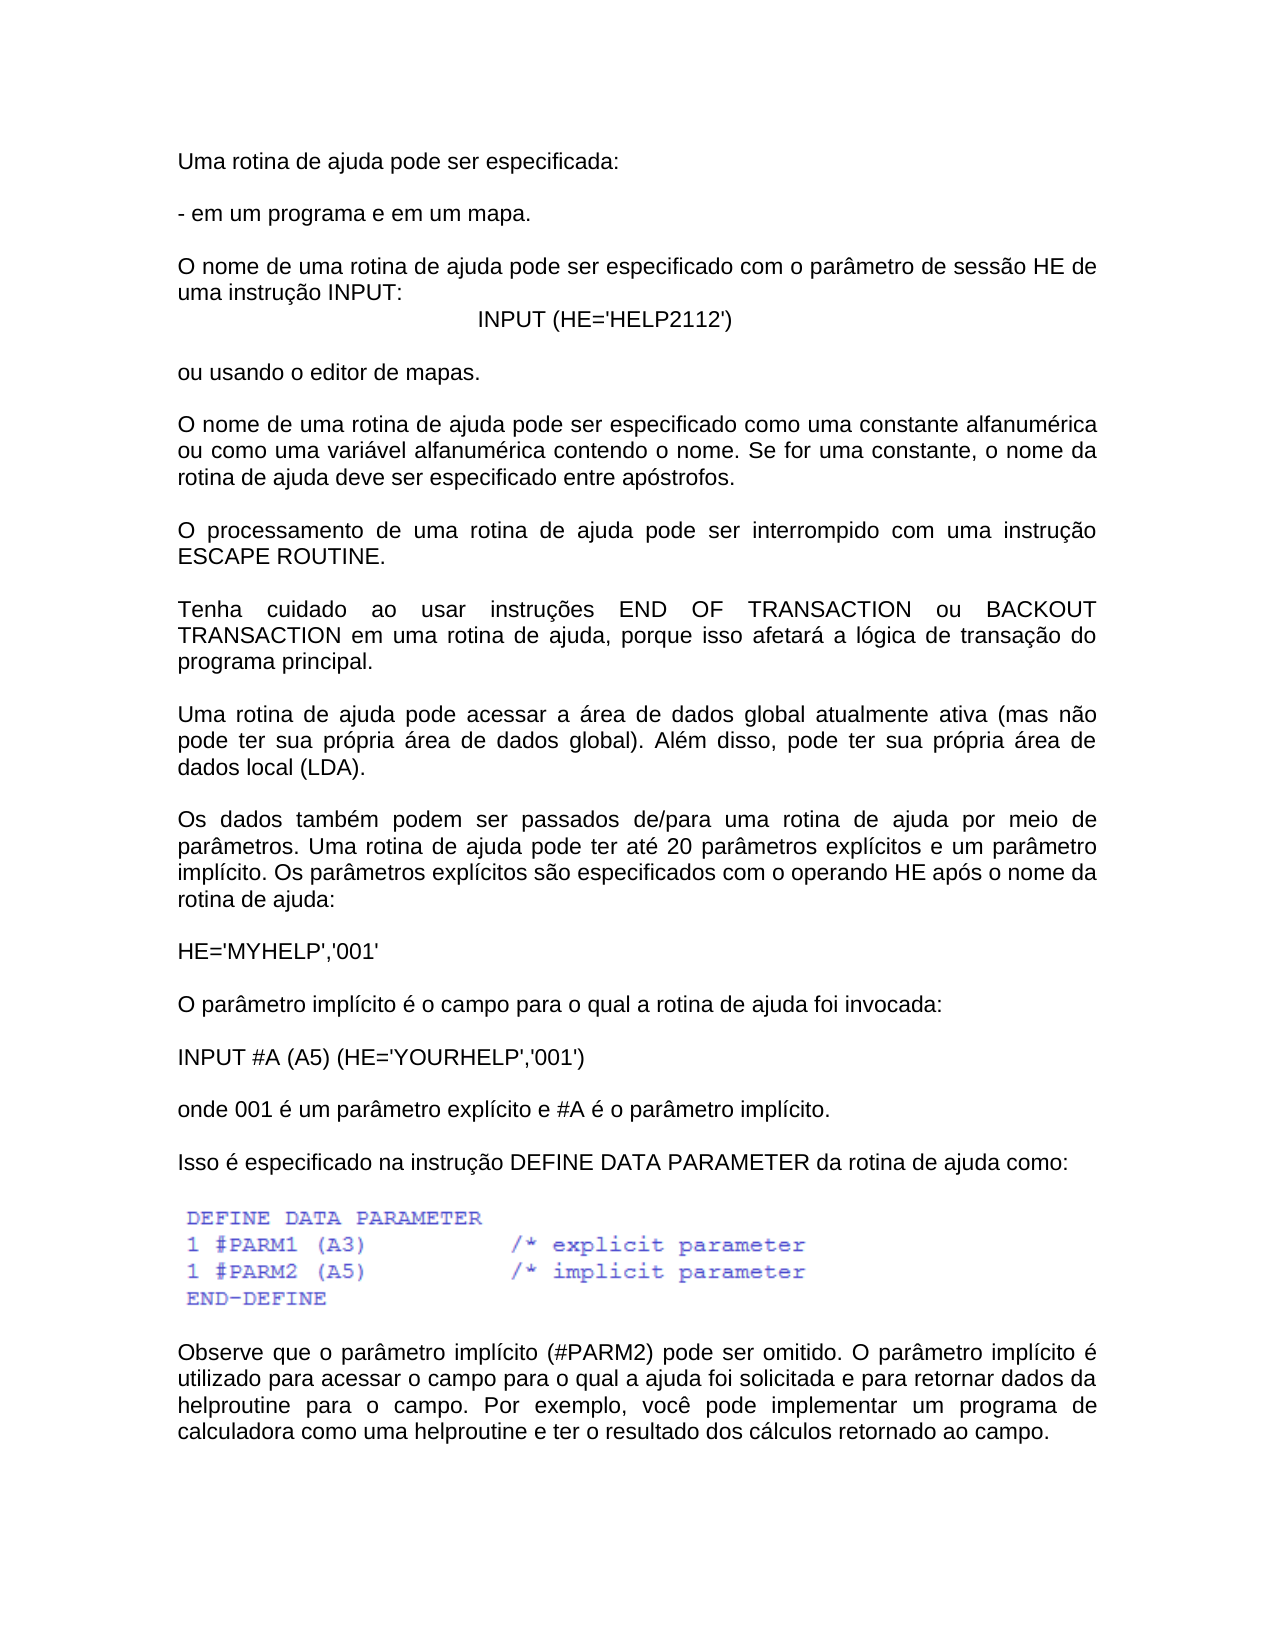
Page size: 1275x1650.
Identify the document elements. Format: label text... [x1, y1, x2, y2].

text O parâmetro implícito é o campo para o qual a rotina de ajuda foi invocada: [177, 991, 1098, 1017]
text INPUT (HE='HELP2112') [402, 306, 1098, 332]
text HE='MYHELP','001' [177, 938, 1098, 964]
text ou usando o editor de mapas. [177, 358, 1098, 385]
text Os dados também podem ser passados ​​de/para uma rotina de ajuda por meio de parâmetros. Uma rotina de ajuda pode ter até 20 parâmetros explícitos e um parâmetro implícito. Os parâmetros explícitos são especificados com o operando HE após o nome da rotina de ajuda: [177, 806, 1098, 912]
text Tenha cuidado ao usar instruções END OF TRANSACTION ou BACKOUT TRANSACTION em uma rotina de ajuda, porque isso afetará a lógica de transação do programa principal. [177, 596, 1098, 675]
text onde 001 é um parâmetro explícito e #A é o parâmetro implícito. [177, 1096, 1098, 1123]
text INPUT #A (A5) (HE='YOURHELP','001') [177, 1044, 1098, 1070]
text Uma rotina de ajuda pode acessar a área de dados global atualmente ativa (mas não pode ter sua própria área de dados global). Além disso, pode ter sua própria área de dados local (LDA). [177, 701, 1098, 780]
text Isso é especificado na instrução DEFINE DATA PARAMETER da rotina de ajuda como: [177, 1149, 1098, 1175]
picture [177, 1201, 814, 1313]
text - em um programa e em um mapa. [177, 200, 1098, 227]
text O nome de uma rotina de ajuda pode ser especificado com o parâmetro de sessão HE de uma instrução INPUT: [177, 253, 1098, 306]
text Observe que o parâmetro implícito (#PARM2) pode ser omitido. O parâmetro implícito é utilizado para acessar o campo para o qual a ajuda foi solicitada e para retornar dados da helproutine para o campo. Por exemplo, você pode implementar um programa de calculadora como uma helproutine e ter o resultado dos cálculos retornado ao campo. [177, 1339, 1098, 1444]
text O nome de uma rotina de ajuda pode ser especificado como uma constante alfanumérica ou como uma variável alfanumérica contendo o nome. Se for uma constante, o nome da rotina de ajuda deve ser especificado entre apóstrofos. [177, 411, 1098, 490]
text O processamento de uma rotina de ajuda pode ser interrompido com uma instrução ESCAPE ROUTINE. [177, 517, 1098, 569]
text Uma rotina de ajuda pode ser especificada: [177, 148, 1098, 174]
